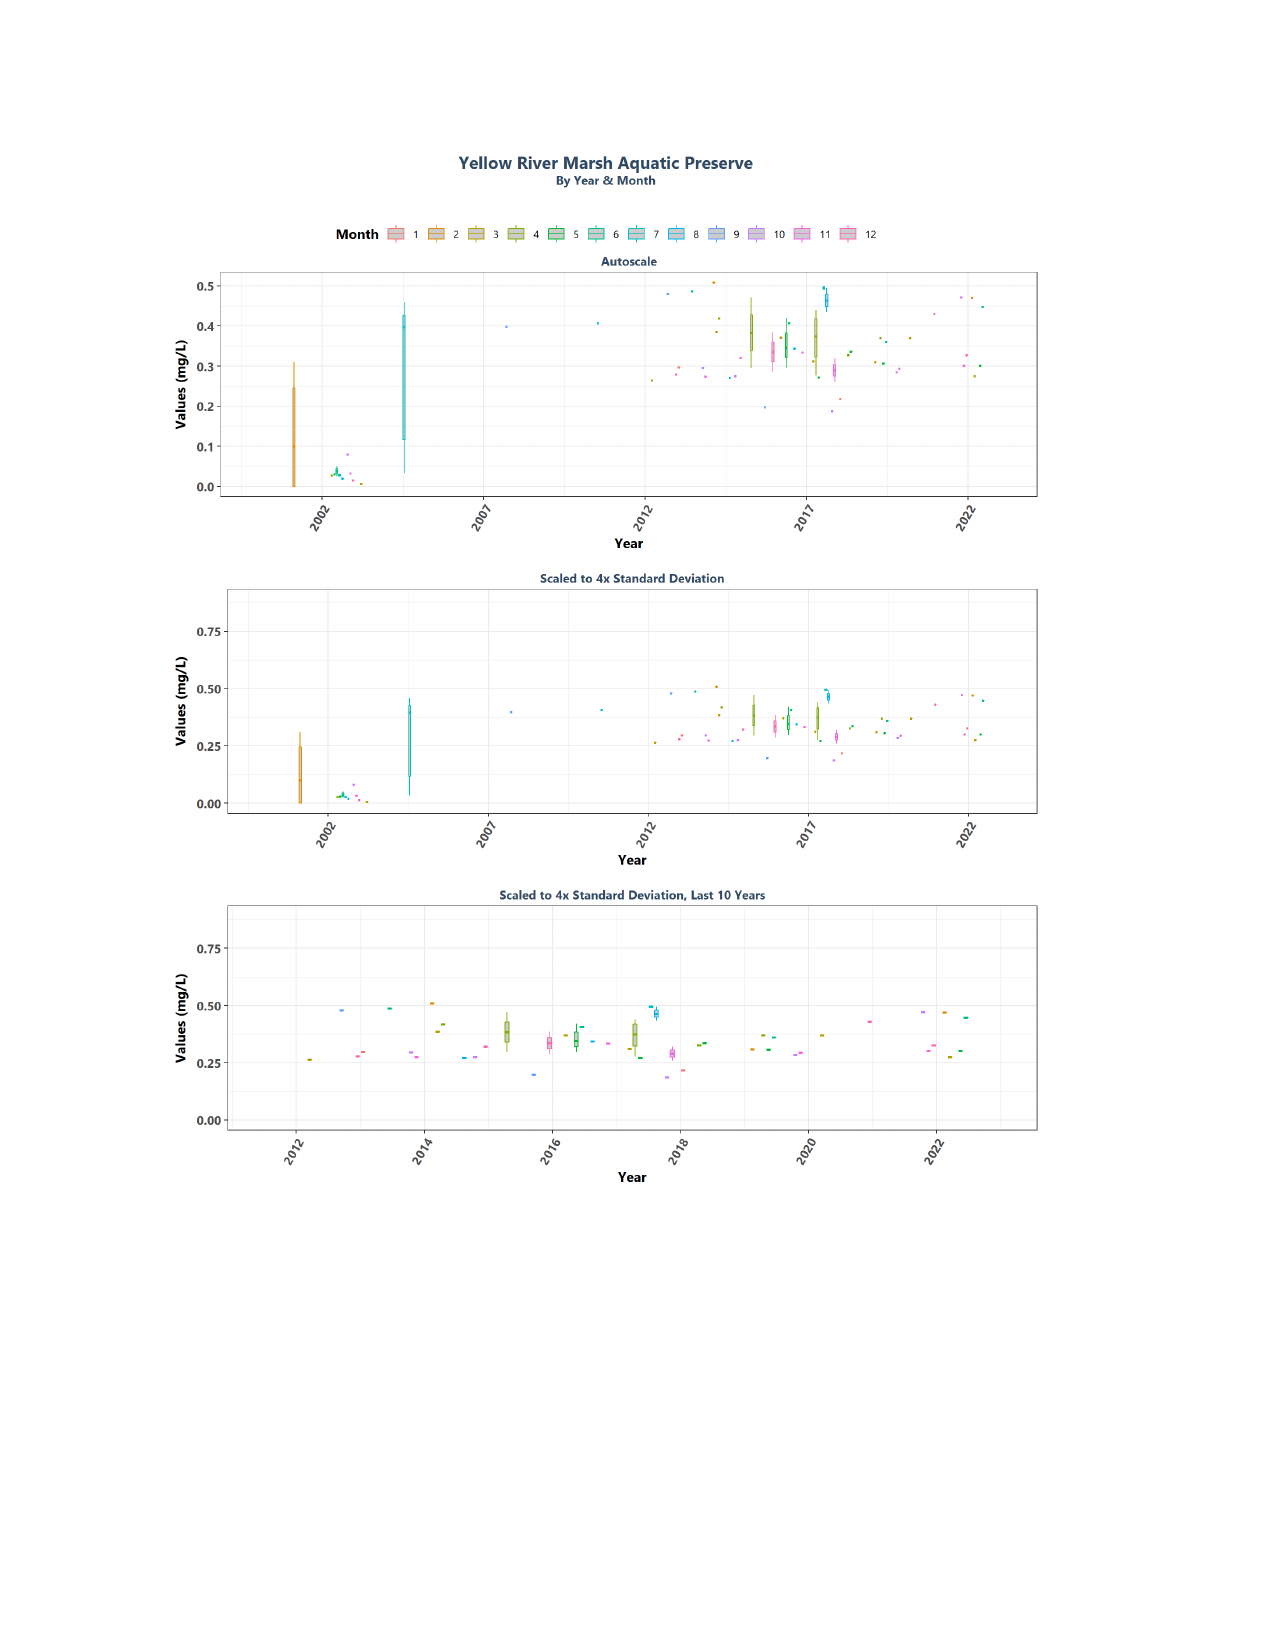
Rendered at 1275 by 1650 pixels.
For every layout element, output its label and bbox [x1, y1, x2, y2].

picture [168, 150, 1044, 1200]
